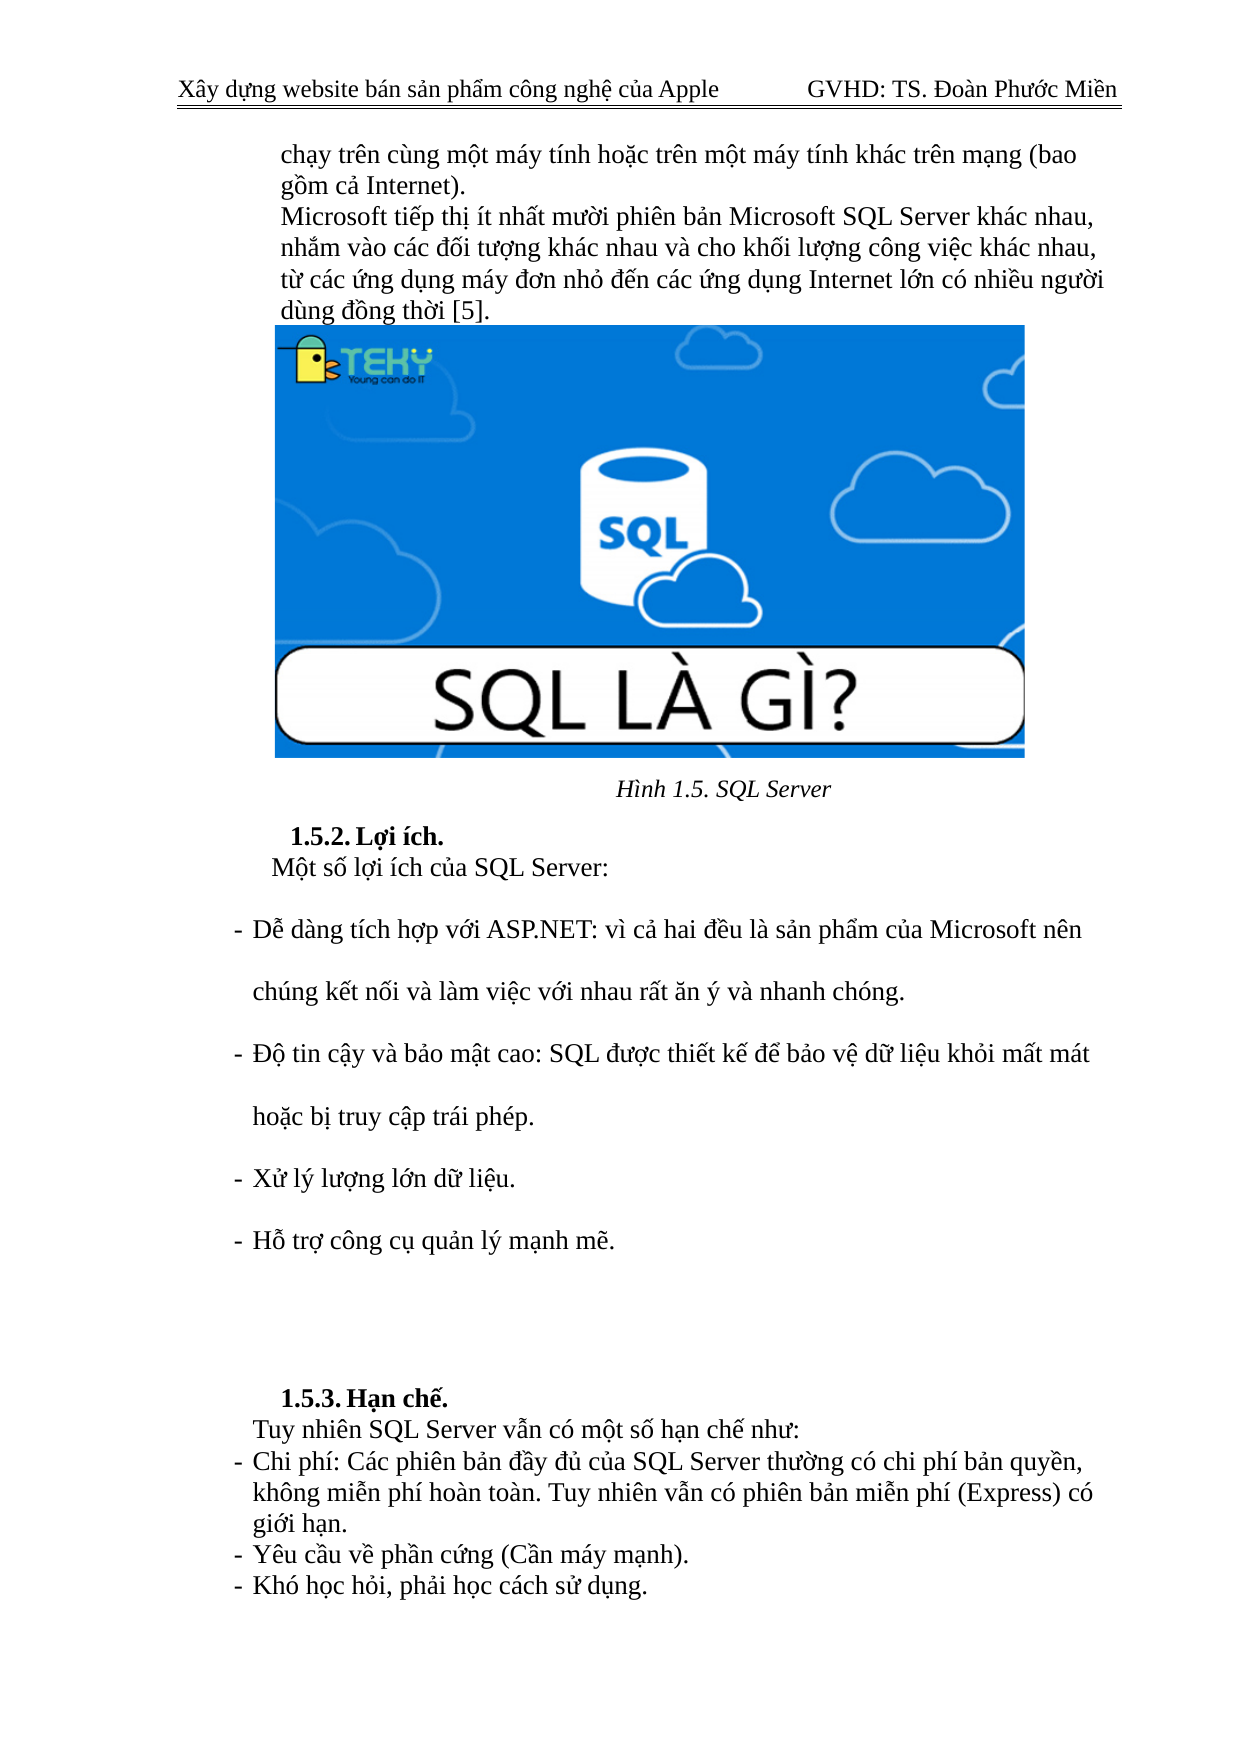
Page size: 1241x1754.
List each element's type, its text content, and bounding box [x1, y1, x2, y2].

text Hình 1.5. SQL Server [327, 774, 1122, 803]
list Khó học hỏi, phải học cách sử dụng. [233, 1569, 1122, 1600]
list Độ tin cậy và bảo mật cao: SQL được thiết kế để bảo vệ dữ liệu khỏi mất mát hoặc bị truy cập trái phép. [233, 1038, 1122, 1131]
list Chi phí: Các phiên bản đầy đủ của SQL Server thường có chi phí bản quyền, không miễn phí hoàn toàn. Tuy nhiên vẫn có phiên bản miễn phí (Express) có giới hạn. [233, 1445, 1122, 1538]
list Hạn chế. [280, 1382, 1122, 1413]
picture [274, 325, 1025, 758]
list Yêu cầu về phần cứng (Cần máy mạnh). [233, 1538, 1122, 1569]
list Một số lợi ích của SQL Server: [252, 851, 1122, 882]
list Dễ dàng tích hợp với ASP.NET: vì cả hai đều là sản phẩm của Microsoft nên chúng kết nối và làm việc với nhau rất ăn ý và nhanh chóng. [233, 913, 1122, 1006]
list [280, 138, 1122, 200]
list Xử lý lượng lớn dữ liệu. [233, 1162, 1122, 1193]
list Tuy nhiên SQL Server vẫn có một số hạn chế như: [252, 1413, 1122, 1445]
list Lợi ích. [290, 819, 1122, 851]
list Microsoft tiếp thị ít nhất mười phiên bản Microsoft SQL Server khác nhau, nhắm vào các đối tượng khác nhau và cho khối lượng công việc khác nhau, từ các ứng dụng máy đơn nhỏ đến các ứng dụng Internet lớn có nhiều người dùng đồng thời [5]. [280, 200, 1122, 325]
list Hỗ trợ công cụ quản lý mạnh mẽ. [233, 1224, 1122, 1256]
